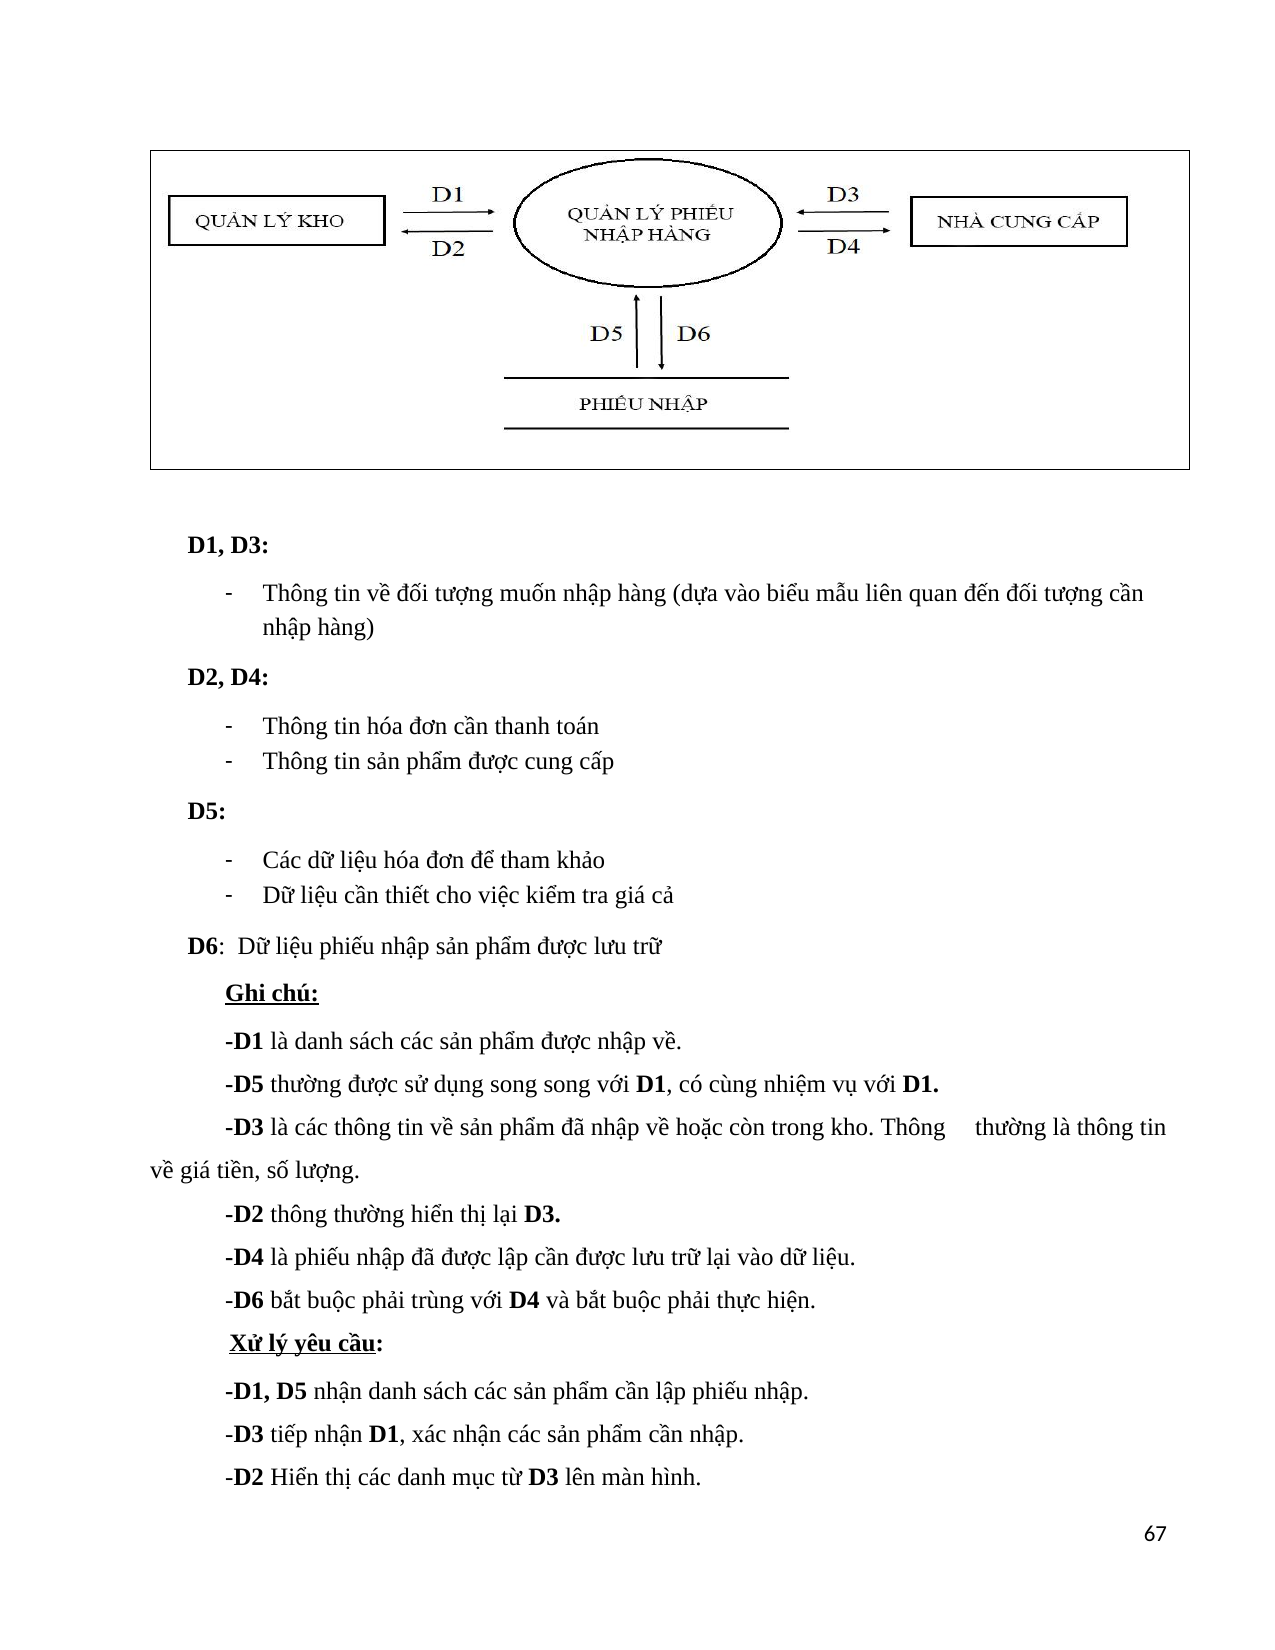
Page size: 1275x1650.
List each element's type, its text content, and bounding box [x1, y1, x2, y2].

table_header [151, 151, 1189, 469]
text -D3 là các thông tin về sản phẩm đã nhập về hoặc còn trong kho. Thông thường là thông tin về giá tiền, số lượng. [150, 1112, 1167, 1184]
text Ghi chú: [225, 978, 1167, 1007]
text -D3 tiếp nhận D1, xác nhận các sản phẩm cần nhập. [150, 1419, 1167, 1448]
text D5: [187, 796, 1167, 825]
text -D5 thường được sử dụng song song với D1, có cùng nhiệm vụ với D1. [150, 1069, 1167, 1098]
text D1, D3: [187, 530, 1167, 559]
text -D1 là danh sách các sản phẩm được nhập về. [150, 1026, 1167, 1055]
text Xử lý yêu cầu: [229, 1328, 1167, 1357]
text -D2 thông thường hiển thị lại D3. [150, 1199, 1167, 1227]
list Thông tin hóa đơn cần thanh toán [225, 710, 1167, 740]
list Dữ liệu cần thiết cho việc kiểm tra giá cả [225, 879, 1167, 910]
list Thông tin về đối tượng muốn nhập hàng (dựa vào biểu mẫu liên quan đến đối tượng cần nhập hàng) [225, 578, 1167, 641]
list Thông tin sản phẩm được cung cấp [225, 745, 1167, 775]
picture [161, 151, 1137, 440]
text -D1, D5 nhận danh sách các sản phẩm cần lập phiếu nhập. [150, 1376, 1167, 1404]
text -D2 Hiển thị các danh mục từ D3 lên màn hình. [150, 1462, 1167, 1491]
text -D6 bắt buộc phải trùng với D4 và bắt buộc phải thực hiện. [150, 1285, 1167, 1314]
text D2, D4: [187, 662, 1167, 691]
text D6: Dữ liệu phiếu nhập sản phẩm được lưu trữ [187, 931, 1167, 959]
list Các dữ liệu hóa đơn để tham khảo [225, 844, 1167, 875]
text -D4 là phiếu nhập đã được lập cần được lưu trữ lại vào dữ liệu. [150, 1242, 1167, 1271]
